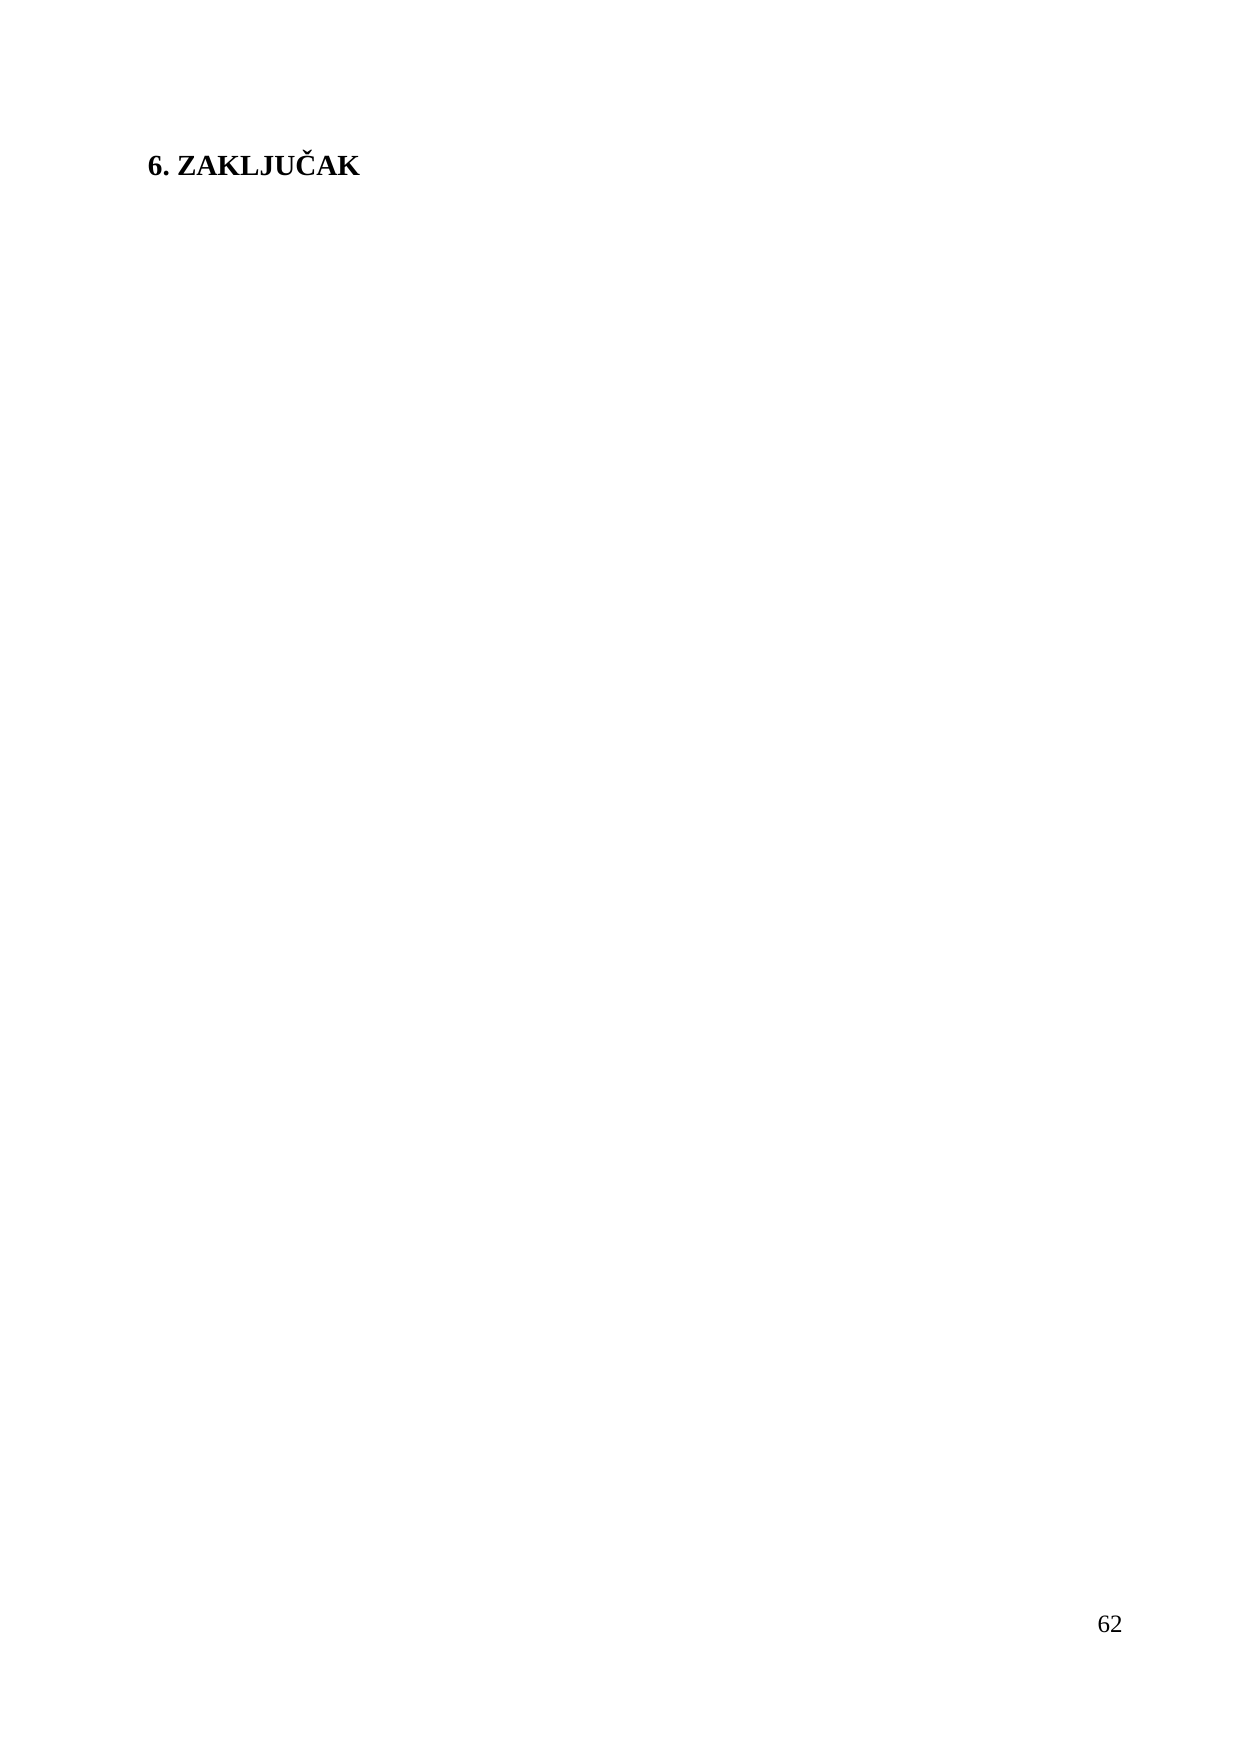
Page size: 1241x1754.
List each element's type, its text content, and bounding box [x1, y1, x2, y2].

subtitle ZAKLJUČAK [148, 148, 1122, 181]
